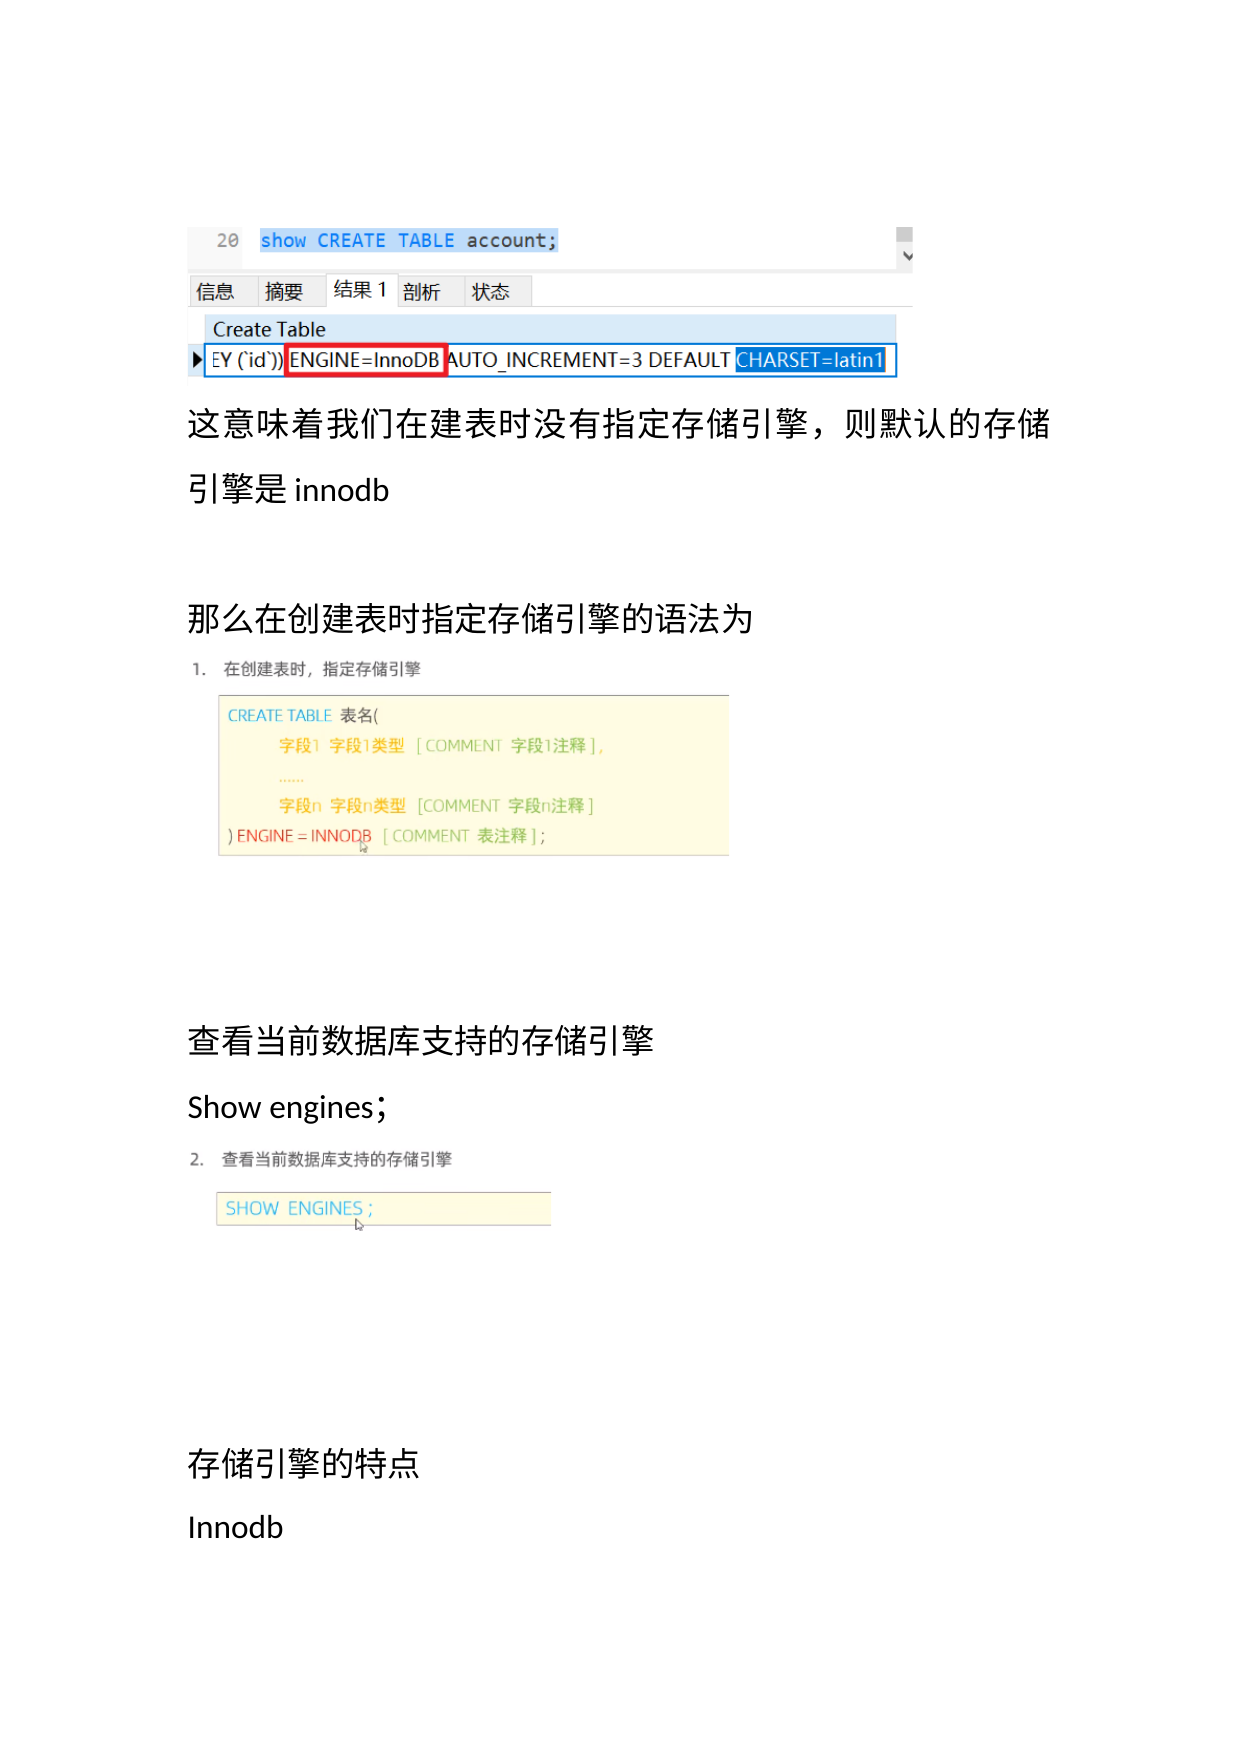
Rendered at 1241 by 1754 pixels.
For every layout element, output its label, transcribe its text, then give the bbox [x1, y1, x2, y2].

picture [187, 649, 730, 860]
picture [187, 227, 913, 386]
text Innodb [187, 1494, 1053, 1559]
text Show engines； [187, 1072, 1053, 1137]
text 查看当前数据库支持的存储引擎 [187, 1007, 1053, 1072]
text 存储引擎的特点 [187, 1429, 1053, 1494]
picture [187, 1137, 552, 1231]
text 那么在创建表时指定存储引擎的语法为 [187, 584, 1053, 649]
text 这意味着我们在建表时没有指定存储引擎，则默认的存储引擎是innodb [187, 389, 1053, 519]
